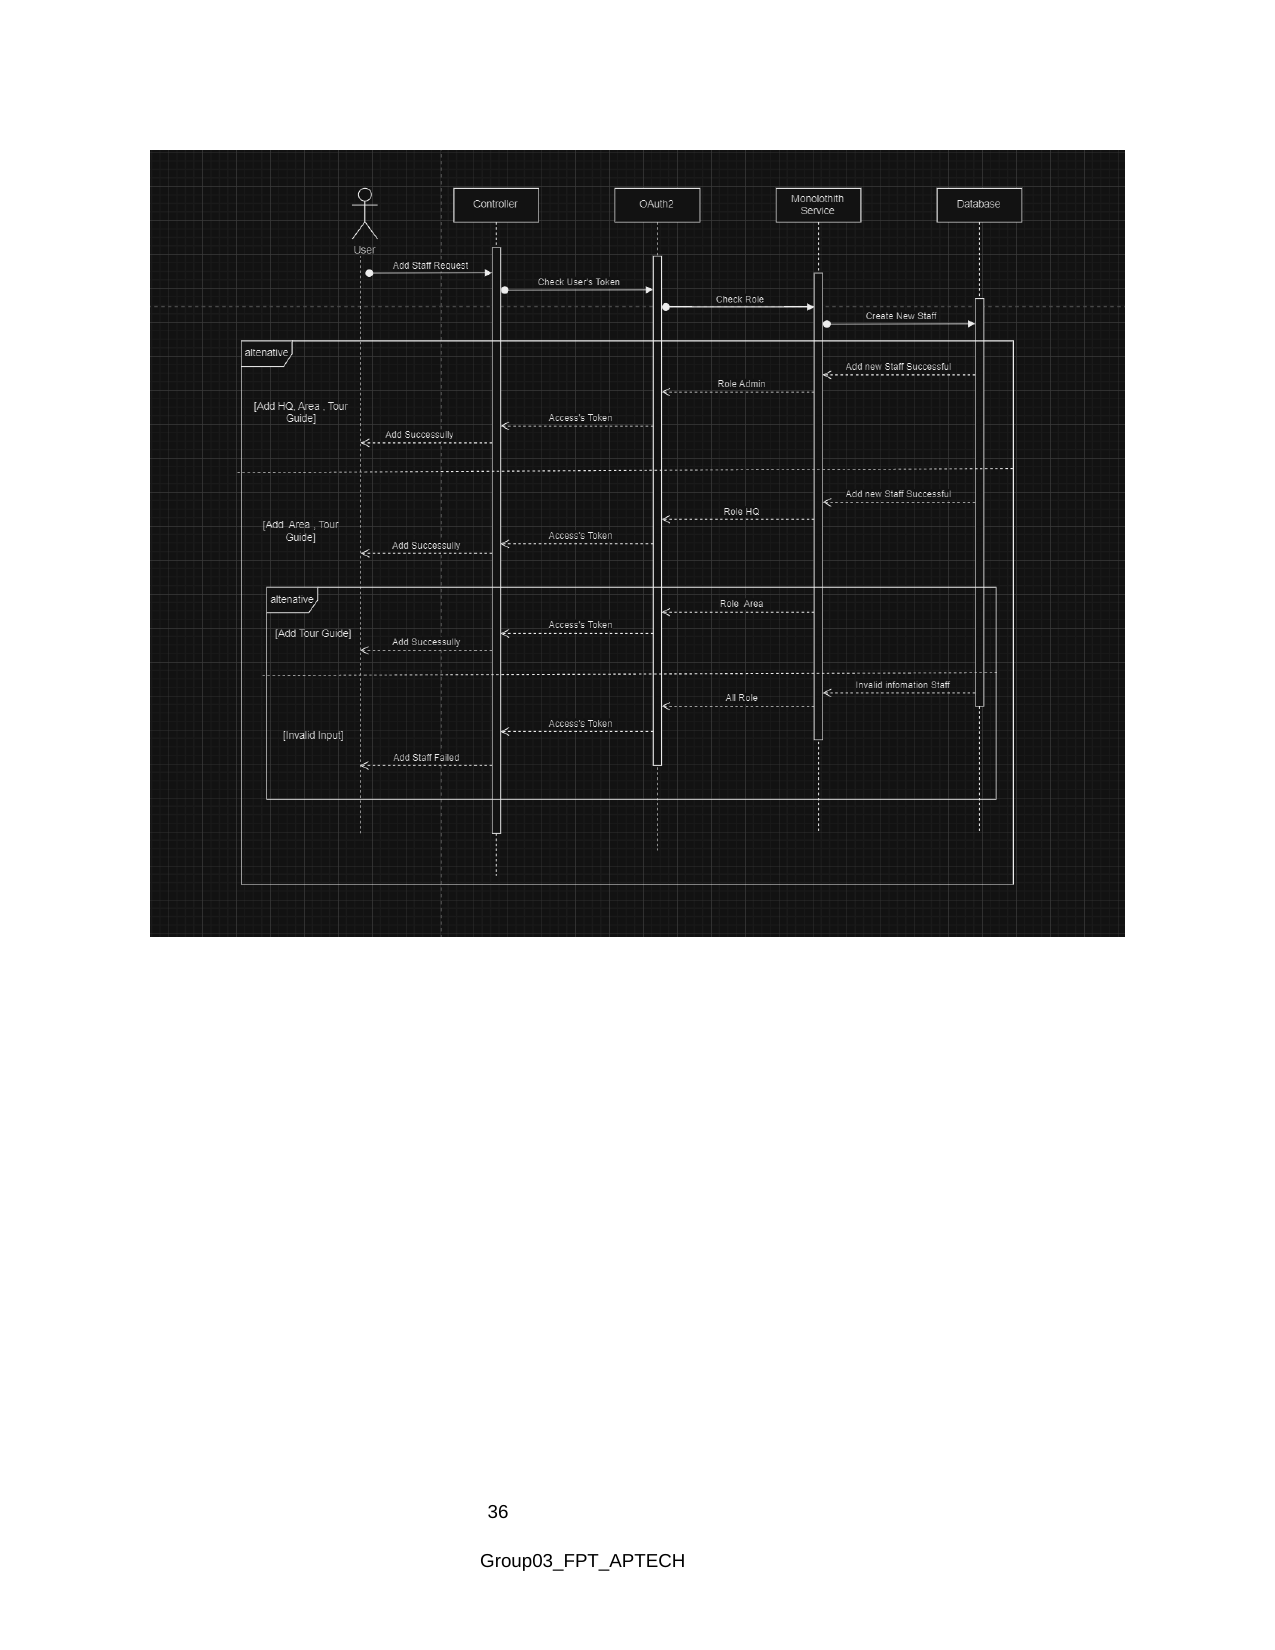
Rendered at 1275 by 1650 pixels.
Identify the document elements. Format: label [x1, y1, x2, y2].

picture [150, 150, 1125, 937]
